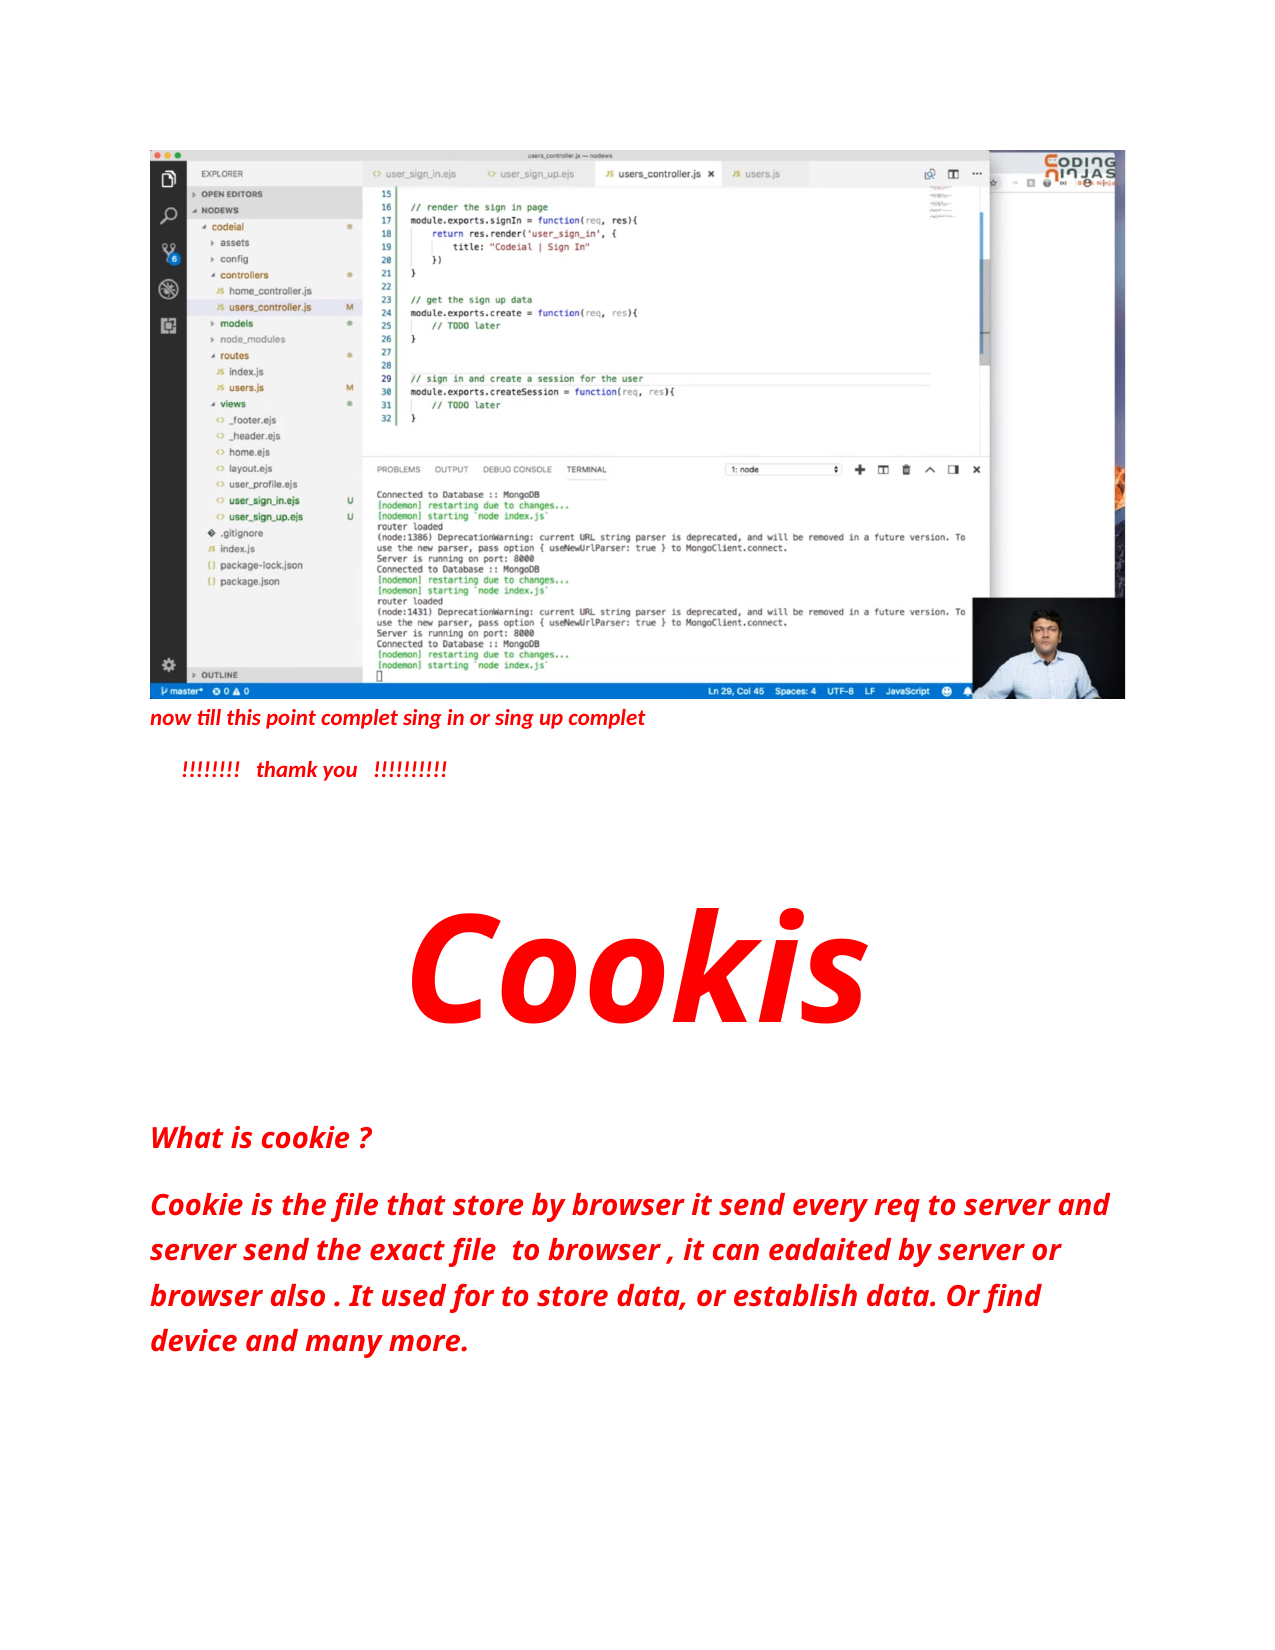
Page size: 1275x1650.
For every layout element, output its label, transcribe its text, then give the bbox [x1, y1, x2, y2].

text !!!!!!!! thamk you !!!!!!!!!! [150, 756, 1125, 784]
text now till this point complet sing in or sing up complet [150, 699, 1125, 731]
picture [150, 150, 1125, 699]
text Cookie is the file that store by browser it send every req to server and server send the exact file to browser , it can eadaited by server or browser also . It used for to store data, or establish data. Or find device and many more. [150, 1184, 1125, 1360]
text Cookis [150, 862, 1125, 1066]
text What is cookie ? [150, 1117, 1125, 1157]
